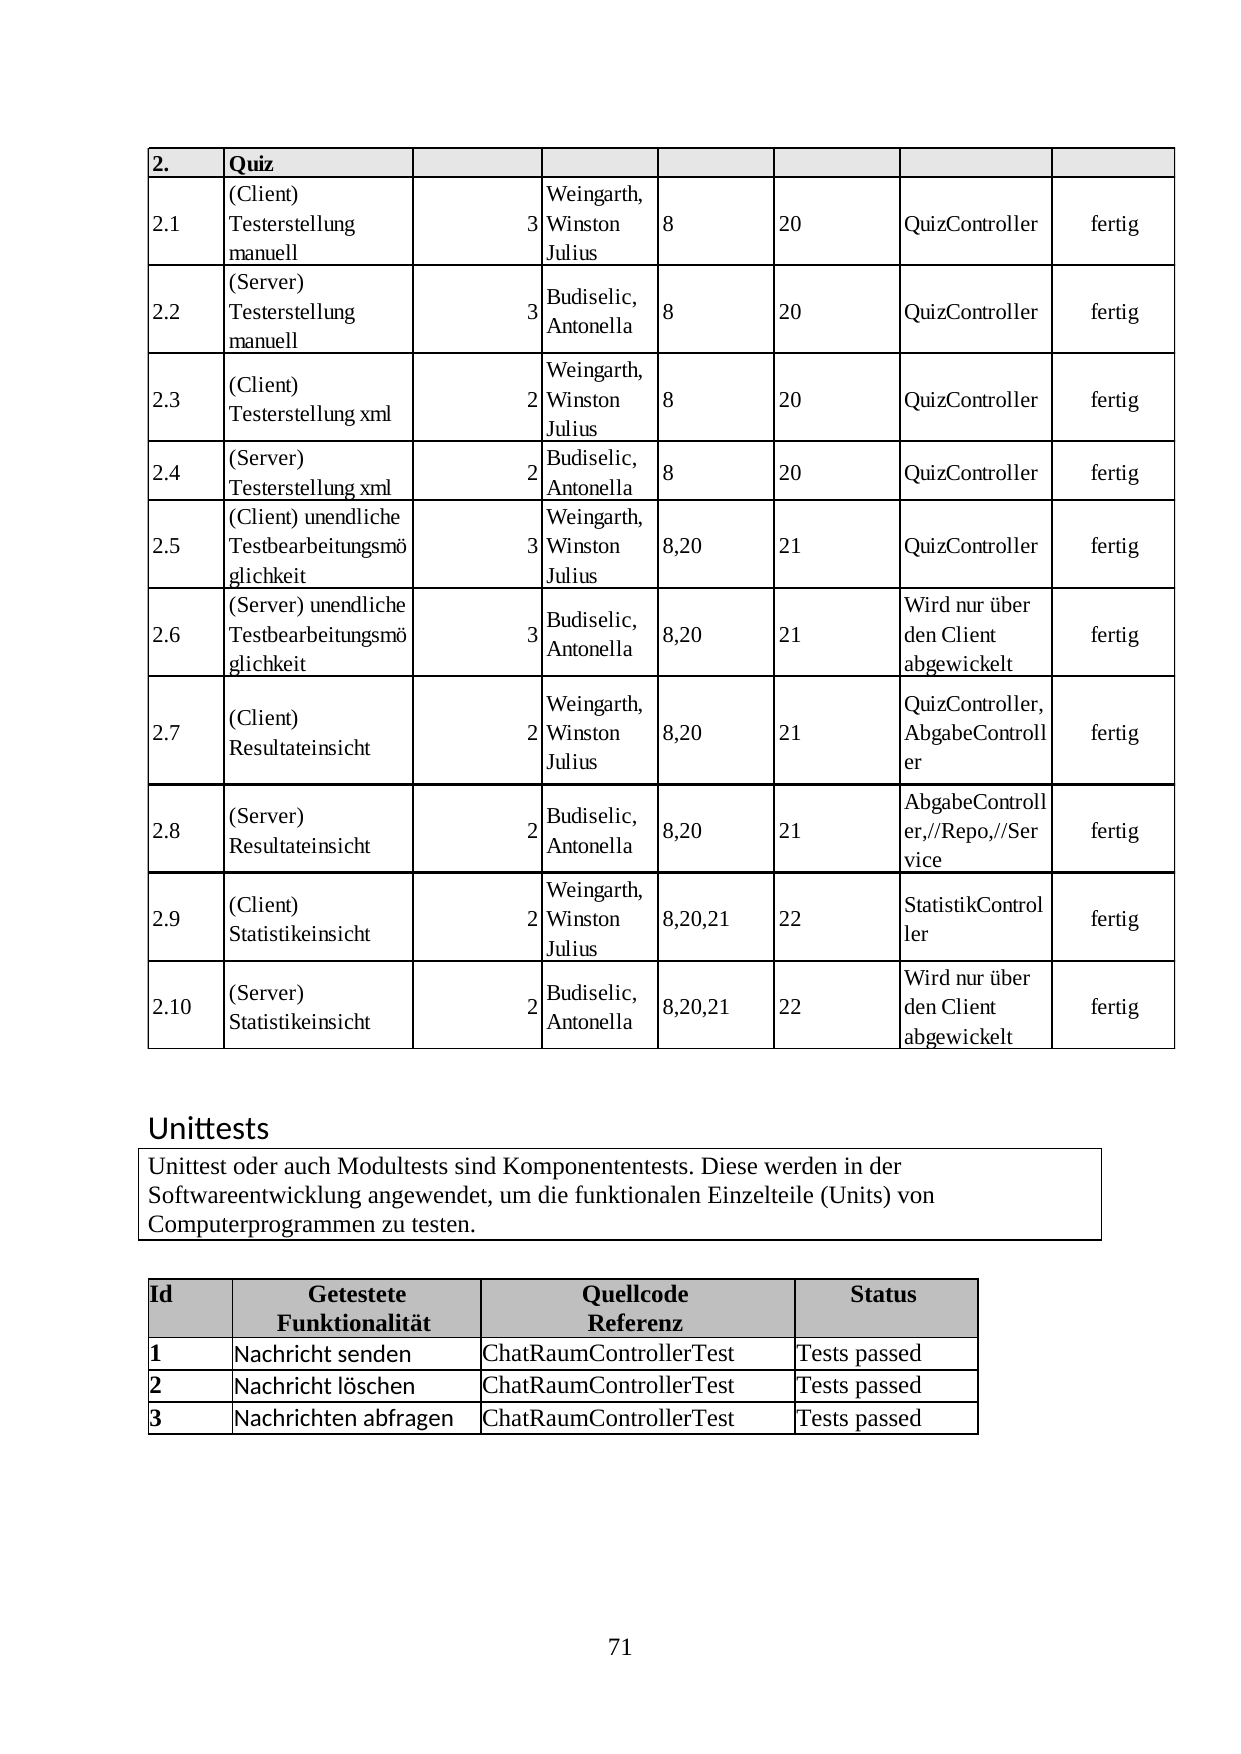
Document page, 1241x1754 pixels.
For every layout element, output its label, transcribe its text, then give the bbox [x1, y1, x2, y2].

table_cell Tests passed [796, 1371, 977, 1401]
table_cell Nachricht löschen [233, 1371, 480, 1401]
table_header Id [149, 1280, 232, 1337]
table_cell Nachricht senden [233, 1338, 480, 1369]
table_header Quellcode Referenz [482, 1280, 794, 1337]
table_cell ChatRaumControllerTest [482, 1338, 794, 1369]
table_cell ChatRaumControllerTest [482, 1371, 794, 1401]
table_cell Tests passed [796, 1403, 977, 1433]
table_cell ChatRaumControllerTest [482, 1403, 794, 1433]
table_header Status [796, 1280, 977, 1337]
table_cell 3 [149, 1403, 232, 1433]
table_cell Tests passed [796, 1338, 977, 1369]
table_cell 1 [149, 1338, 232, 1369]
table_cell 2 [149, 1371, 232, 1401]
table_cell Nachrichten abfragen [233, 1403, 480, 1433]
subtitle Unittests [148, 1107, 1093, 1148]
table_header Getestete Funktionalität [233, 1280, 480, 1337]
text Unittest oder auch Modultests sind Komponententests. Diese werden in der Softwareentwicklung angewendet, um die funktionalen Einzelteile (Units) von Computerprogrammen zu testen. [139, 1149, 1101, 1239]
